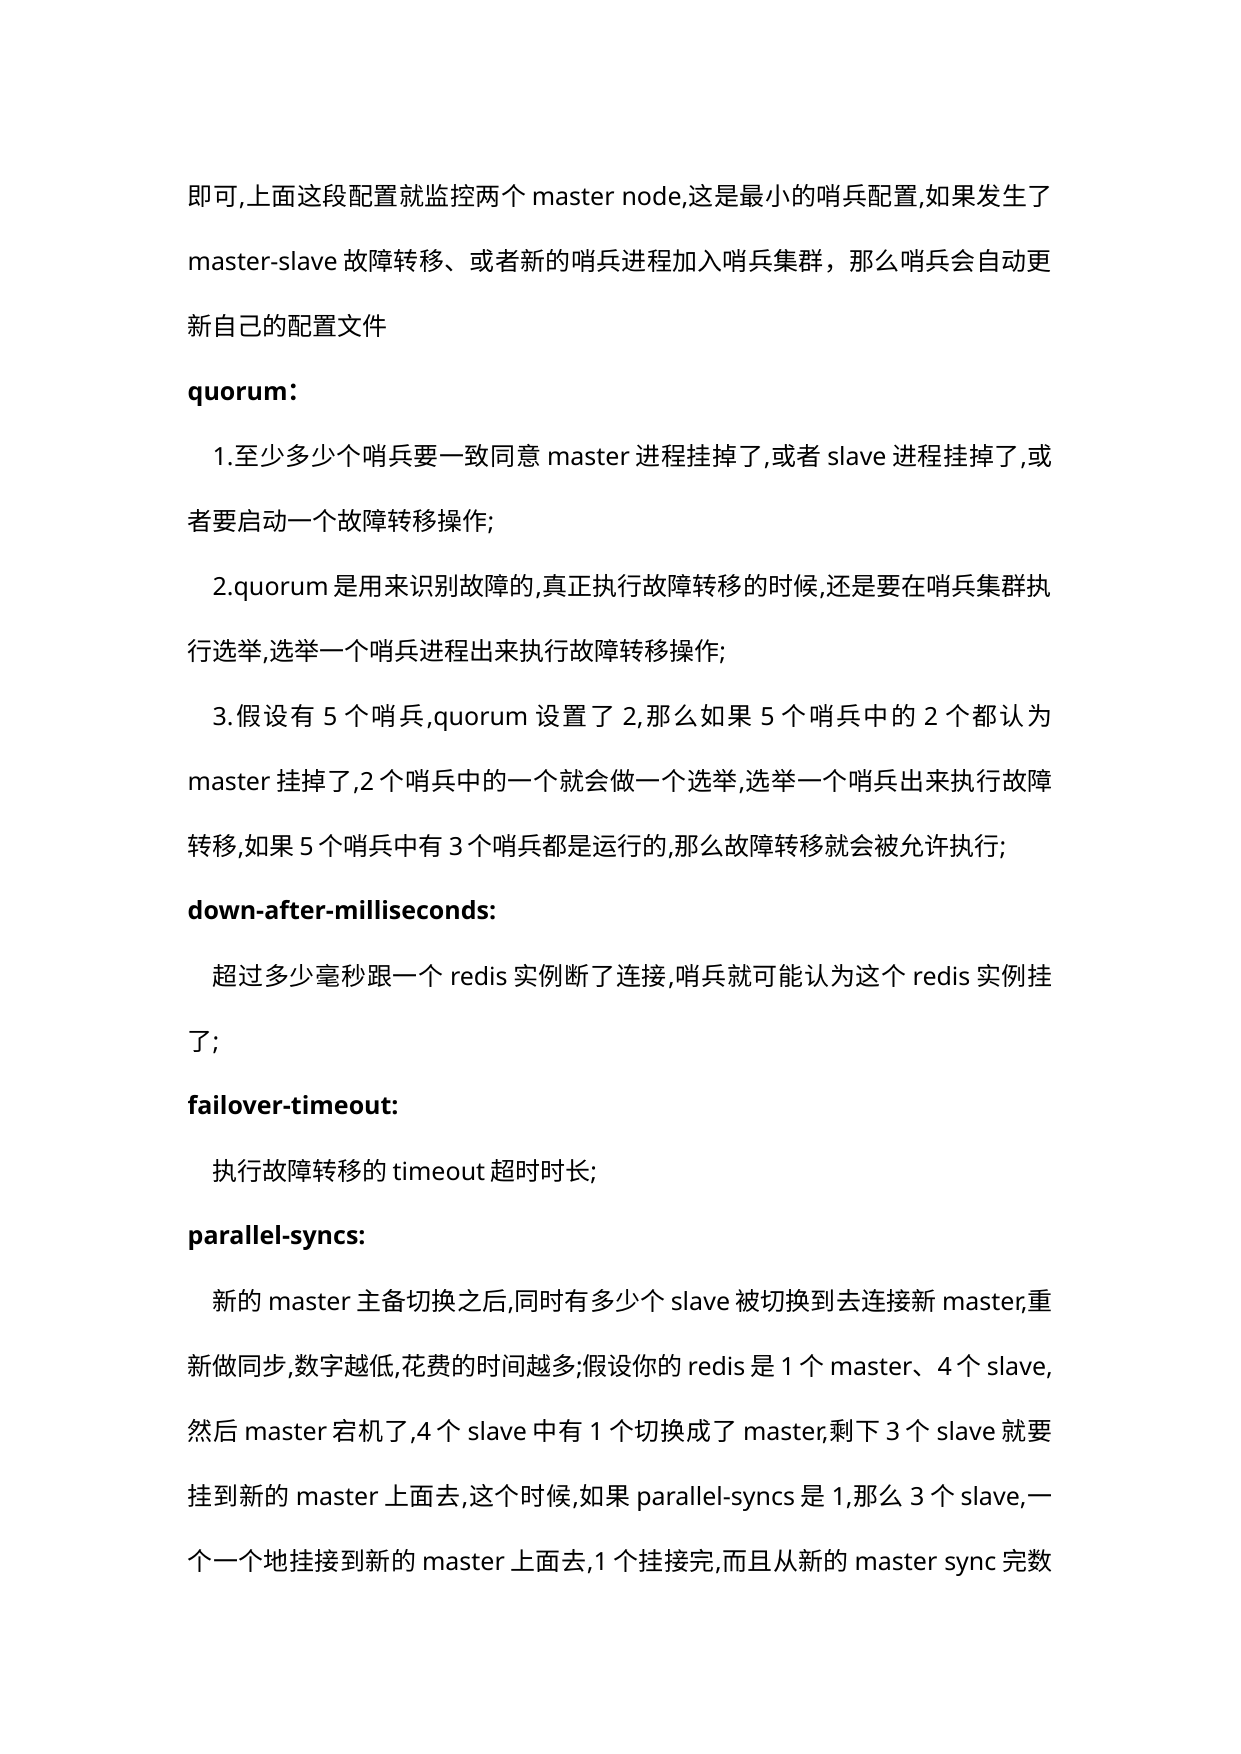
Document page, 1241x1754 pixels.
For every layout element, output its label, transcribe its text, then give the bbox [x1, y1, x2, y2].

text quorum： [187, 357, 1053, 422]
text 超过多少毫秒跟一个redis实例断了连接,哨兵就可能认为这个redis实例挂了; [187, 942, 1053, 1072]
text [187, 1267, 1053, 1592]
text down-after-milliseconds: [187, 877, 1053, 942]
text failover-timeout: [187, 1072, 1053, 1137]
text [187, 162, 1053, 357]
text 2.quorum是用来识别故障的,真正执行故障转移的时候,还是要在哨兵集群执行选举,选举一个哨兵进程出来执行故障转移操作; [187, 552, 1053, 682]
text 3.假设有5个哨兵,quorum设置了2,那么如果5个哨兵中的2个都认为master挂掉了,2个哨兵中的一个就会做一个选举,选举一个哨兵出来执行故障转移,如果5个哨兵中有3个哨兵都是运行的,那么故障转移就会被允许执行; [187, 682, 1053, 877]
text parallel-syncs: [187, 1202, 1053, 1267]
text 执行故障转移的timeout超时时长; [187, 1137, 1053, 1202]
text 1.至少多少个哨兵要一致同意master进程挂掉了,或者slave进程挂掉了,或者要启动一个故障转移操作; [187, 422, 1053, 552]
